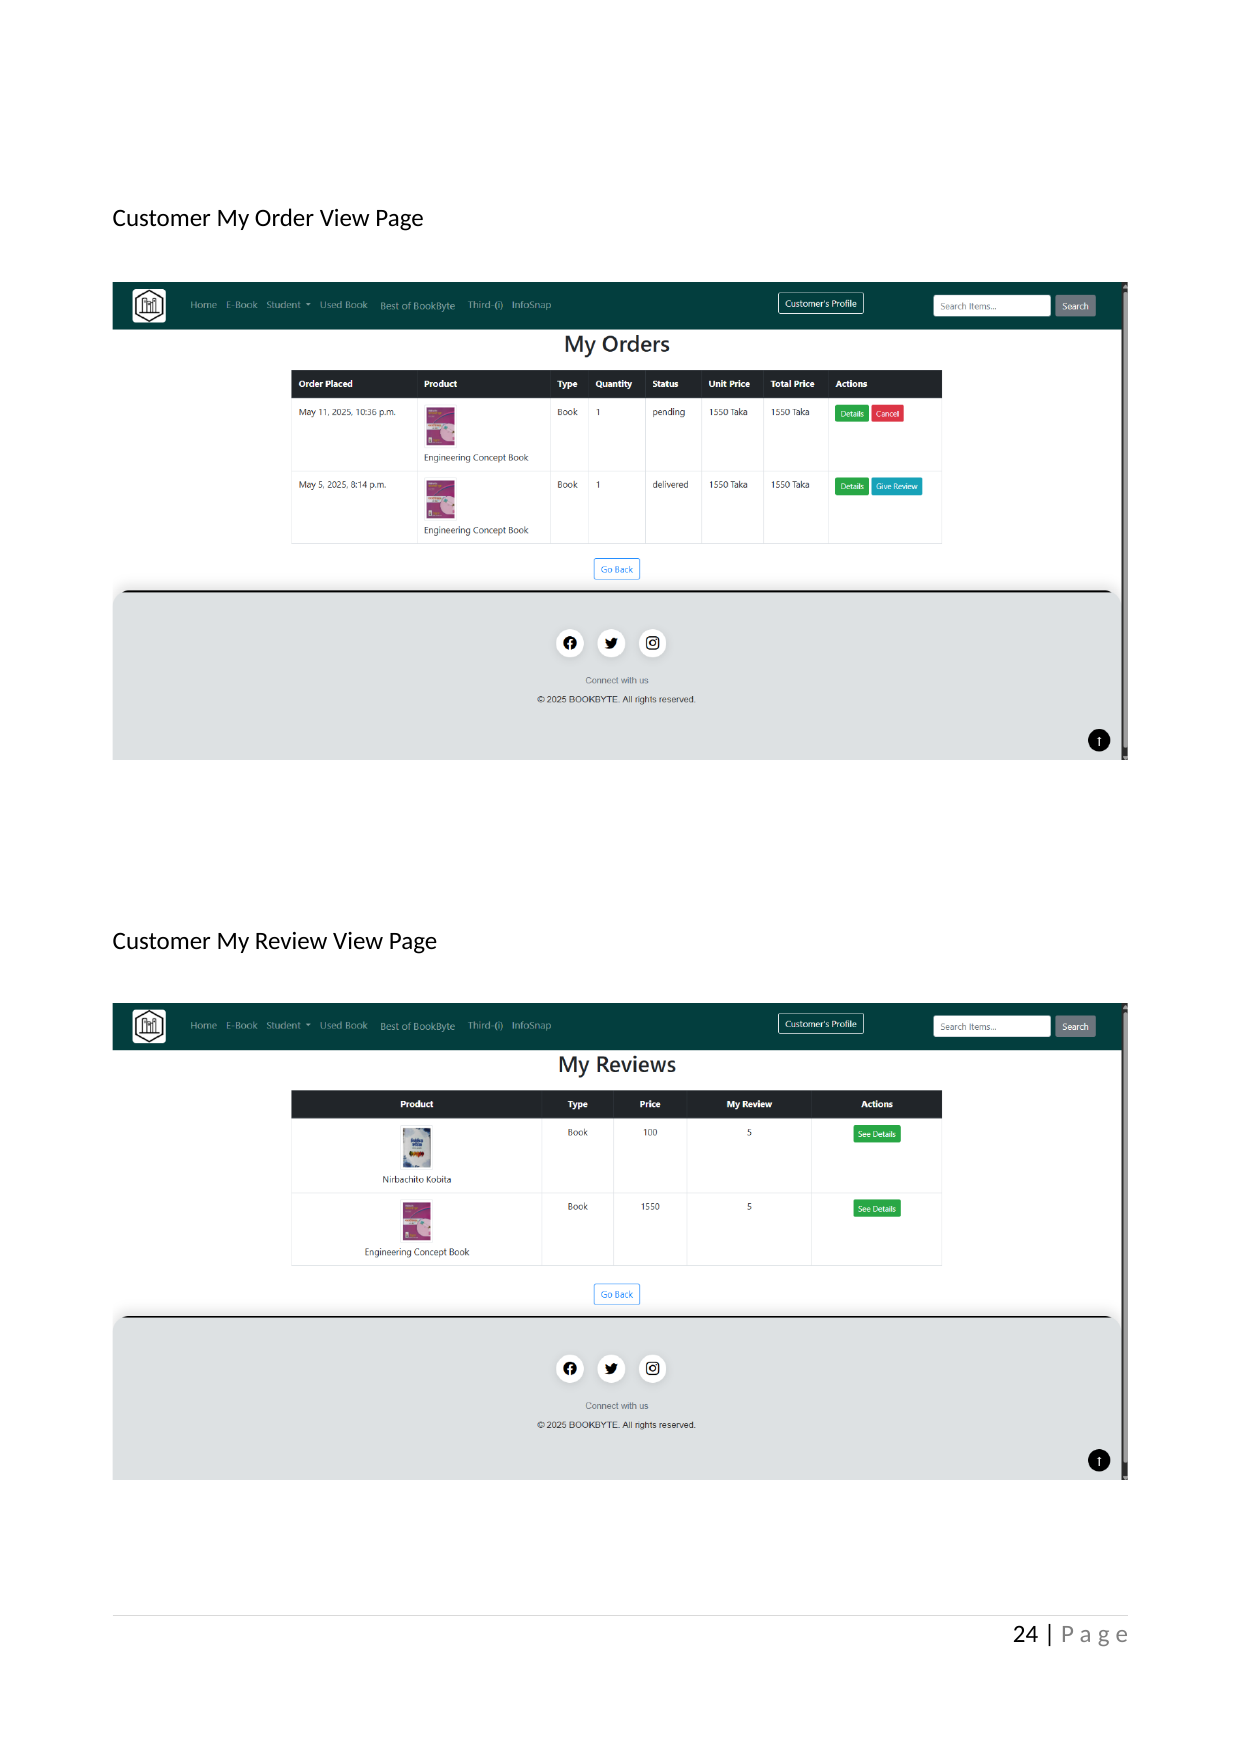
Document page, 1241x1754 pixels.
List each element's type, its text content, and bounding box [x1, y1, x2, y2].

text Customer My Review View Page [112, 925, 1128, 956]
picture [112, 282, 1128, 760]
picture [112, 1003, 1128, 1480]
text Customer My Order View Page [112, 202, 1128, 232]
